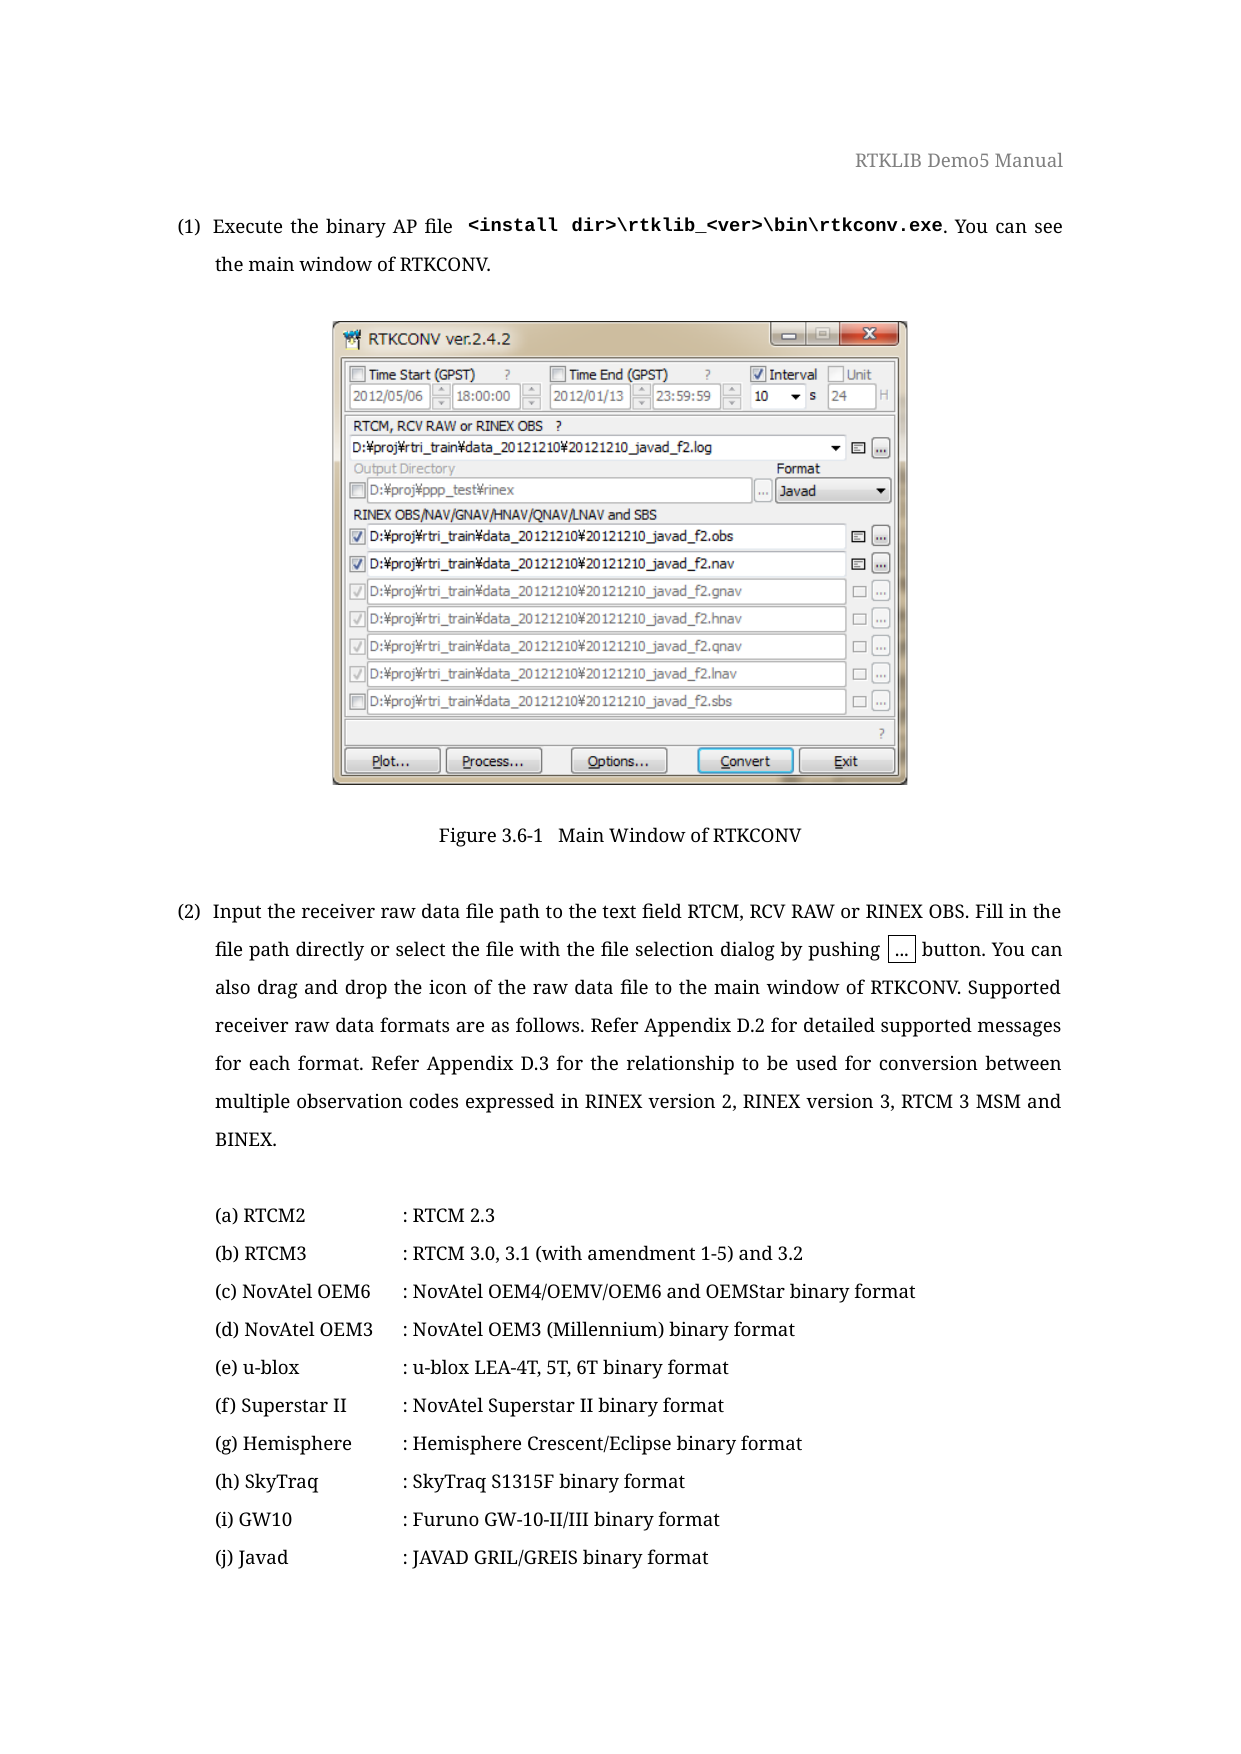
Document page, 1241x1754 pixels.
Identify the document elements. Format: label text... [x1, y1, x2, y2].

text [215, 1158, 1063, 1576]
text Figure 3.6-1 Main Window of RTKCONV [177, 816, 1063, 854]
list Input the receiver raw data file path to the text field RTCM, RCV RAW or RINEX OBS. Fill in the file path directly or select the file with the file selection dialog by pushing ... button. You can also drag and drop the icon of the raw data file to the main window of RTKCONV. Supported receiver raw data formats are as follows. Refer Appendix D.2 for detailed supported messages for each format. Refer Appendix D.3 for the relationship to be used for conversion between multiple observation codes expressed in RINEX version 2, RINEX version 3, RTCM 3 MSM and BINEX. [177, 892, 1063, 1158]
list Execute the binary AP file <install dir>\rtklib_<ver>\bin\rtkconv.exe. You can see the main window of RTKCONV. [177, 207, 1063, 283]
picture [332, 321, 908, 785]
